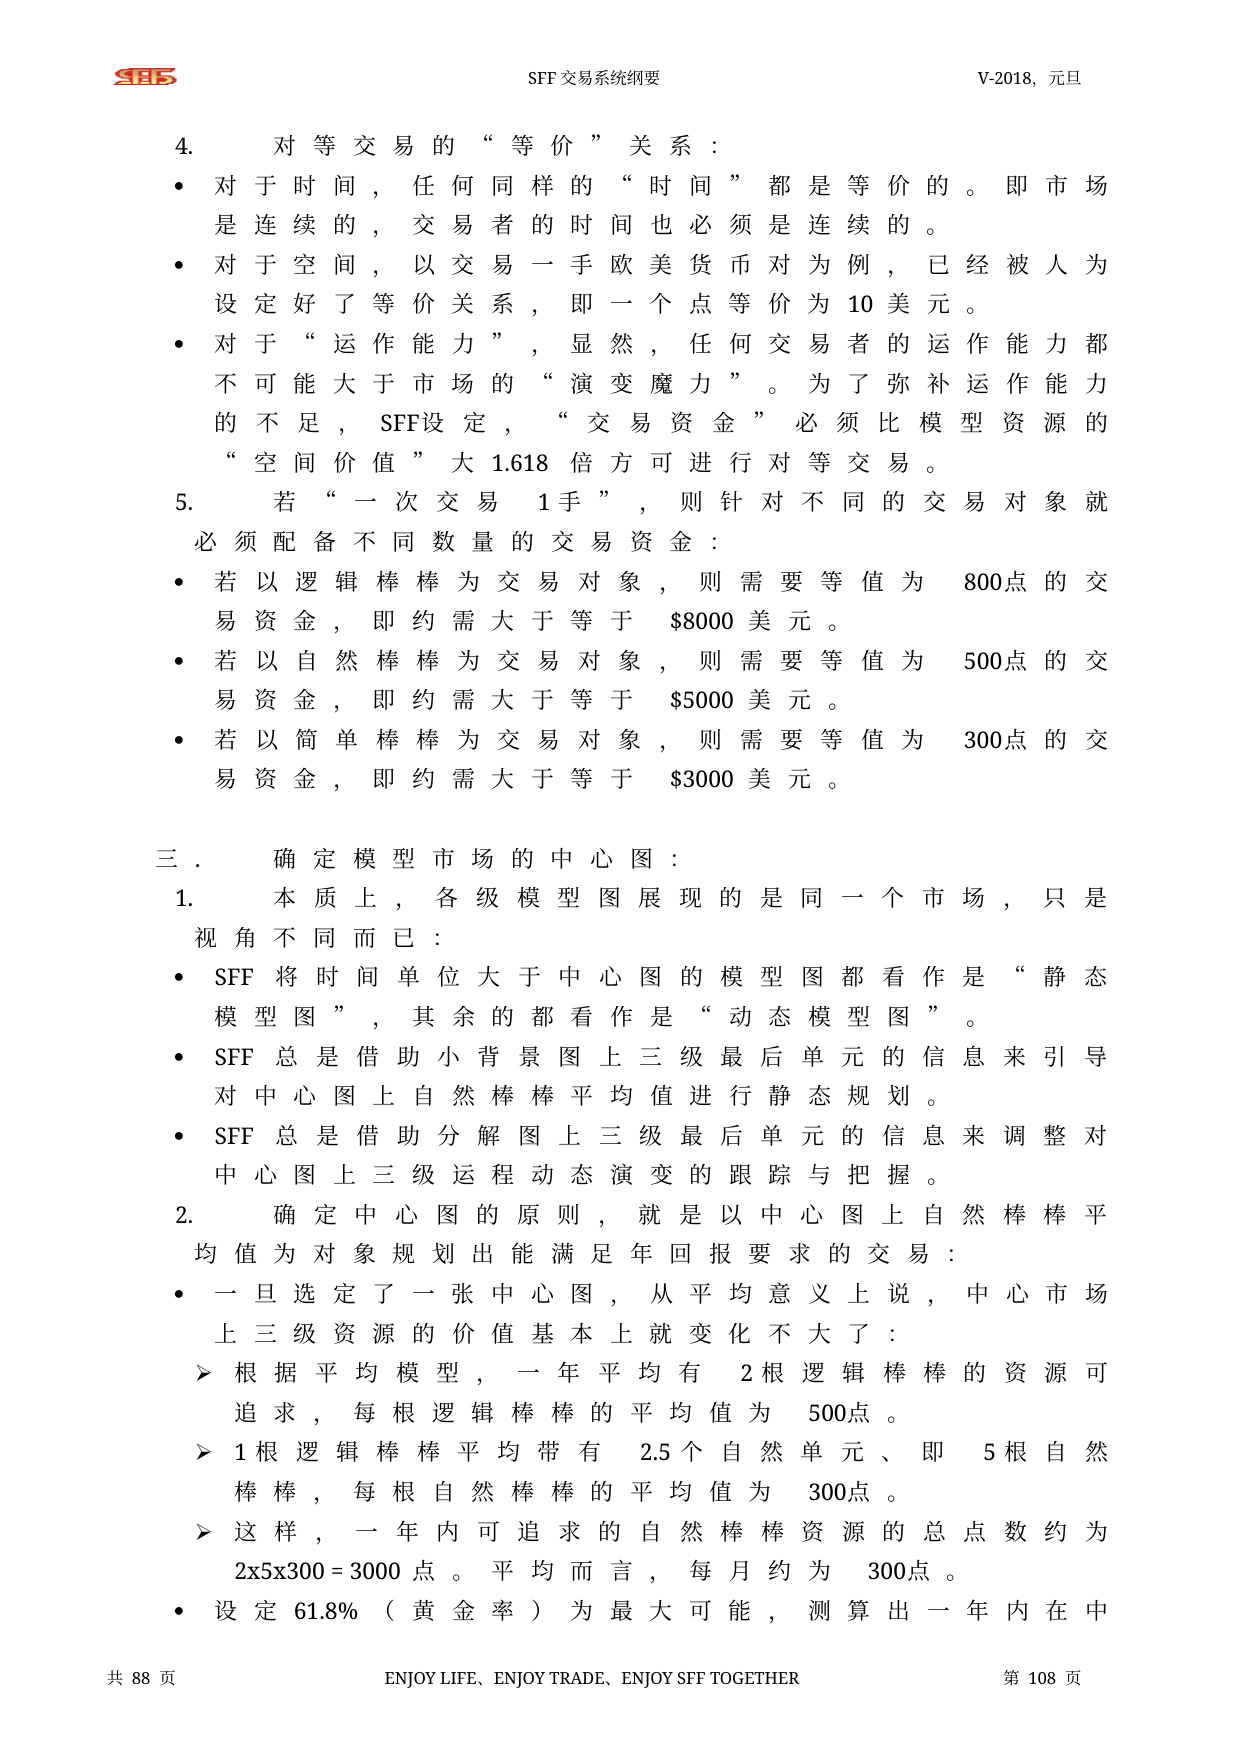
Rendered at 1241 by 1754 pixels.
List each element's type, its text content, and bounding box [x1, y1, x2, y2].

list 根据平均模型，一年平均有 2 根逻辑棒棒的资源可追求，每根逻辑棒棒的平均值为 500点。 [189, 1352, 1125, 1431]
list 若以简单棒棒为交易对象，则需要等值为 300点的交易资金，即约需大于等于 $3000 美元。 [174, 719, 1125, 798]
list 若以自然棒棒为交易对象，则需要等值为 500点的交易资金，即约需大于等于 $5000 美元。 [174, 639, 1125, 719]
picture [106, 68, 188, 85]
list 若“一次交易 1手”，则针对不同的交易对象就必须配备不同数量的交易资金： [160, 481, 1125, 560]
list 一旦选定了一张中心图，从平均意义上说，中心市场上三级资源的价值基本上就变化不大了： [174, 1273, 1125, 1352]
list 对于“运作能力”，显然，任何交易者的运作能力都不可能大于市场的“演变魔力”。为了弥补运作能力的不足，SFF设定，“交易资金”必须比模型资源的“空间价值”大1.618 倍方可进行对等交易。 [174, 323, 1125, 481]
list 对等交易的“等价”关系： [160, 125, 1125, 164]
list SFF 将时间单位大于中心图的模型图都看作是“静态模型图”，其余的都看作是“动态模型图”。 [174, 956, 1125, 1035]
list 确定中心图的原则，就是以中心图上自然棒棒平均值为对象规划出能满足年回报要求的交易： [160, 1194, 1125, 1273]
list 对于时间，任何同样的“时间”都是等价的。即市场是连续的，交易者的时间也必须是连续的。 [174, 164, 1125, 244]
list 确定模型市场的中心图： [145, 837, 1125, 877]
list 这样，一年内可追求的自然棒棒资源的总点数约为 2x5x300 = 3000点。平均而言，每月约为 300点。 [189, 1510, 1125, 1589]
list 1 根逻辑棒棒平均带有 2.5个自然单元、即 5 根自然棒棒，每根自然棒棒的平均值为 300点。 [189, 1431, 1125, 1510]
list SFF 总是借助分解图上三级最后单元的信息来调整对中心图上三级运程动态演变的跟踪与把握。 [174, 1114, 1125, 1194]
list SFF 总是借助小背景图上三级最后单元的信息来引导对中心图上自然棒棒平均值进行静态规划。 [174, 1035, 1125, 1114]
list 对于空间，以交易一手欧美货币对为例，已经被人为设定好了等价关系，即一个点等价为10美元。 [174, 244, 1125, 323]
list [174, 1589, 1125, 1629]
list 若以逻辑棒棒为交易对象，则需要等值为 800点的交易资金，即约需大于等于 $8000 美元。 [174, 560, 1125, 639]
list 本质上，各级模型图展现的是同一个市场，只是视角不同而已： [160, 877, 1125, 956]
